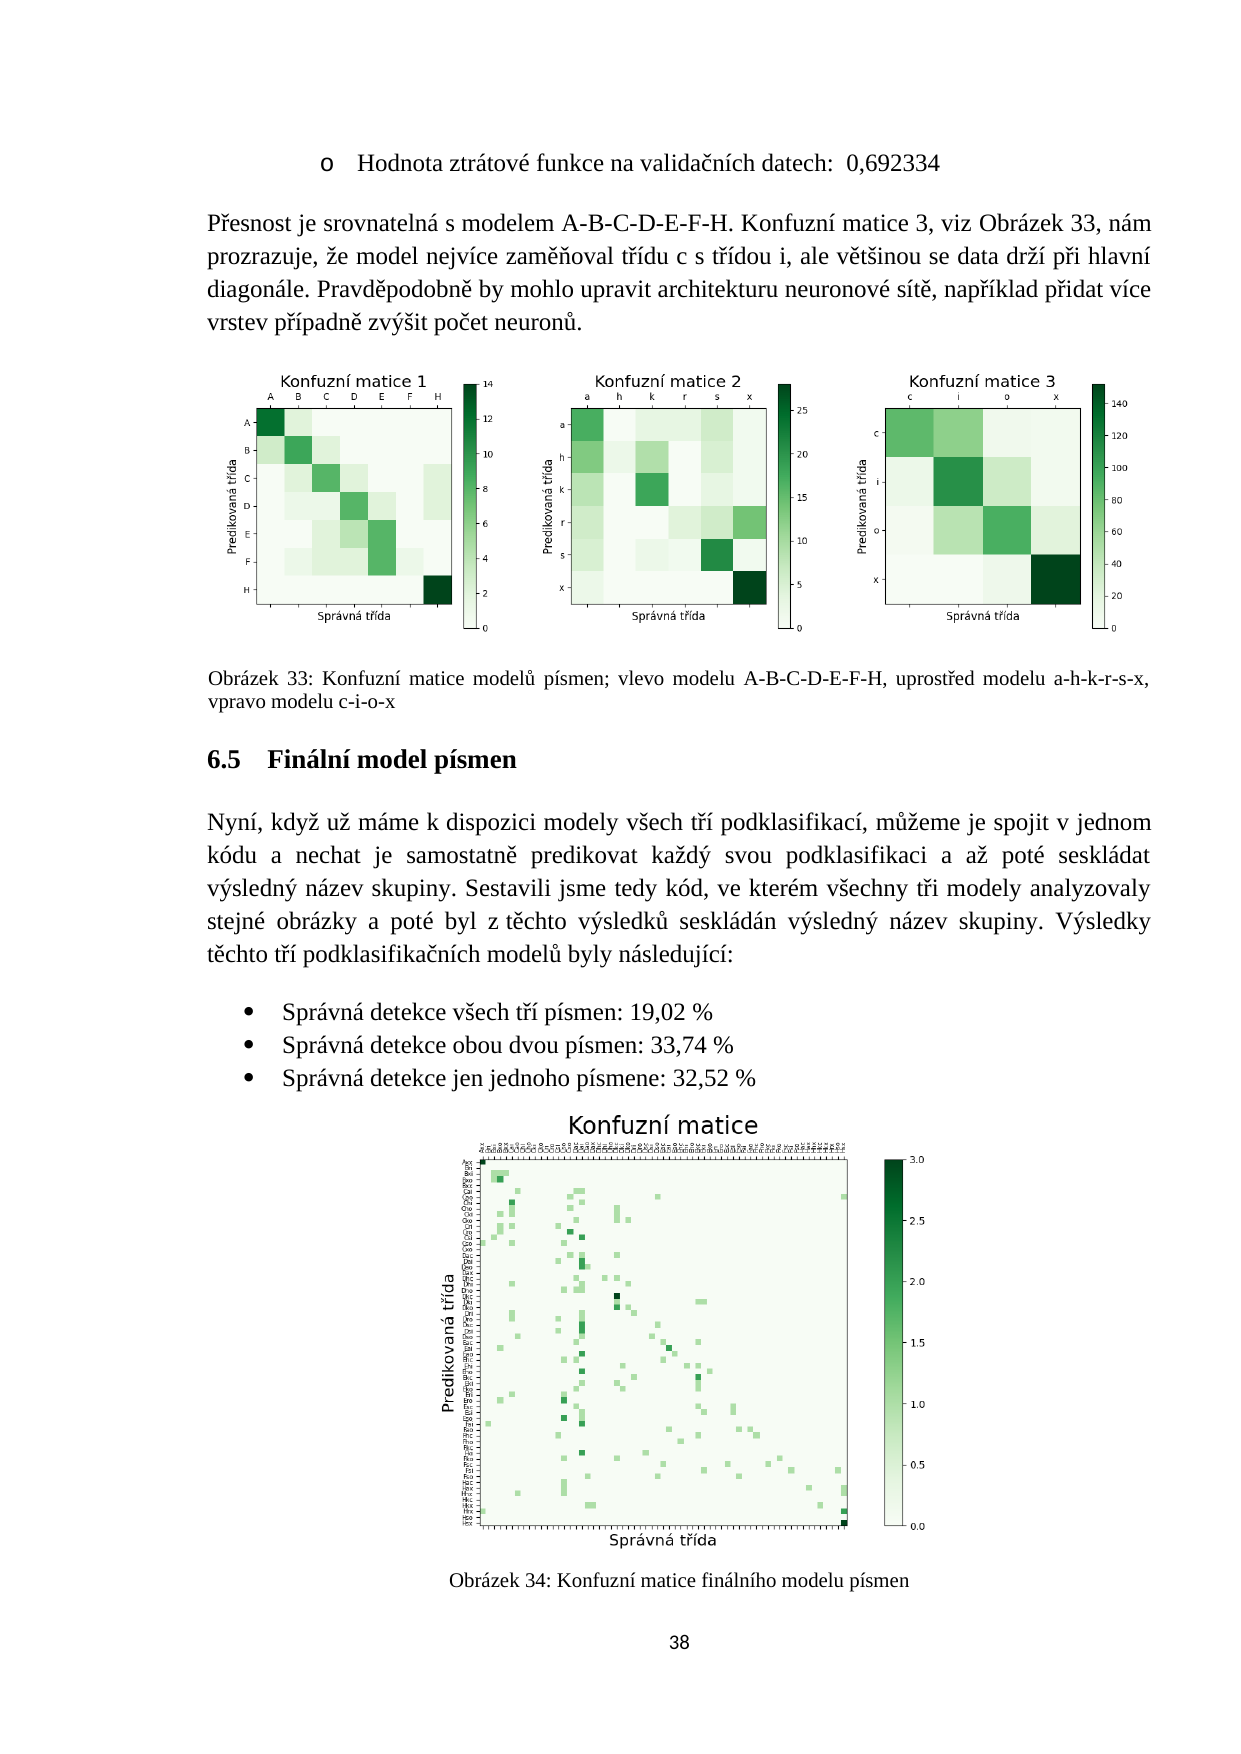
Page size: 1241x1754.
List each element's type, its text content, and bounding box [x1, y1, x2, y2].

list Správná detekce všech tří písmen: 19,02 % [244, 997, 1152, 1026]
list Správná detekce jen jednoho písmene: 32,52 % [244, 1063, 1152, 1092]
picture [411, 1095, 947, 1568]
text Přesnost je srovnatelná s modelem A-B-C-D-E-F-H. Konfuzní matice 3, viz Obrázek 32, nám prozrazuje, že model nejvíce zaměňoval třídu c s třídou i, ale většinou se data drží při hlavní diagonále. Pravděpodobně by mohlo upravit architekturu neuronové sítě, například přidat více vrstev případně zvýšit počet neuronů. [207, 208, 1152, 336]
list Správná detekce obou dvou písmen: 33,74 % [244, 1030, 1152, 1059]
picture [209, 341, 1152, 656]
text Nyní, když už máme k dispozici modely všech tří podklasifikací, můžeme je spojit v jednom kódu a nechat je samostatně predikovat každý svou podklasifikaci a až poté seskládat výsledný název skupiny. Sestavili jsme tedy kód, ve kterém všechny tři modely analyzovaly stejné obrázky a poté byl z těchto výsledků seskládán výsledný název skupiny. Výsledky těchto tří podklasifikačních modelů byly následující: [207, 807, 1152, 968]
list Hodnota ztrátové funkce na validačních datech: 0,692334 [319, 148, 1152, 178]
